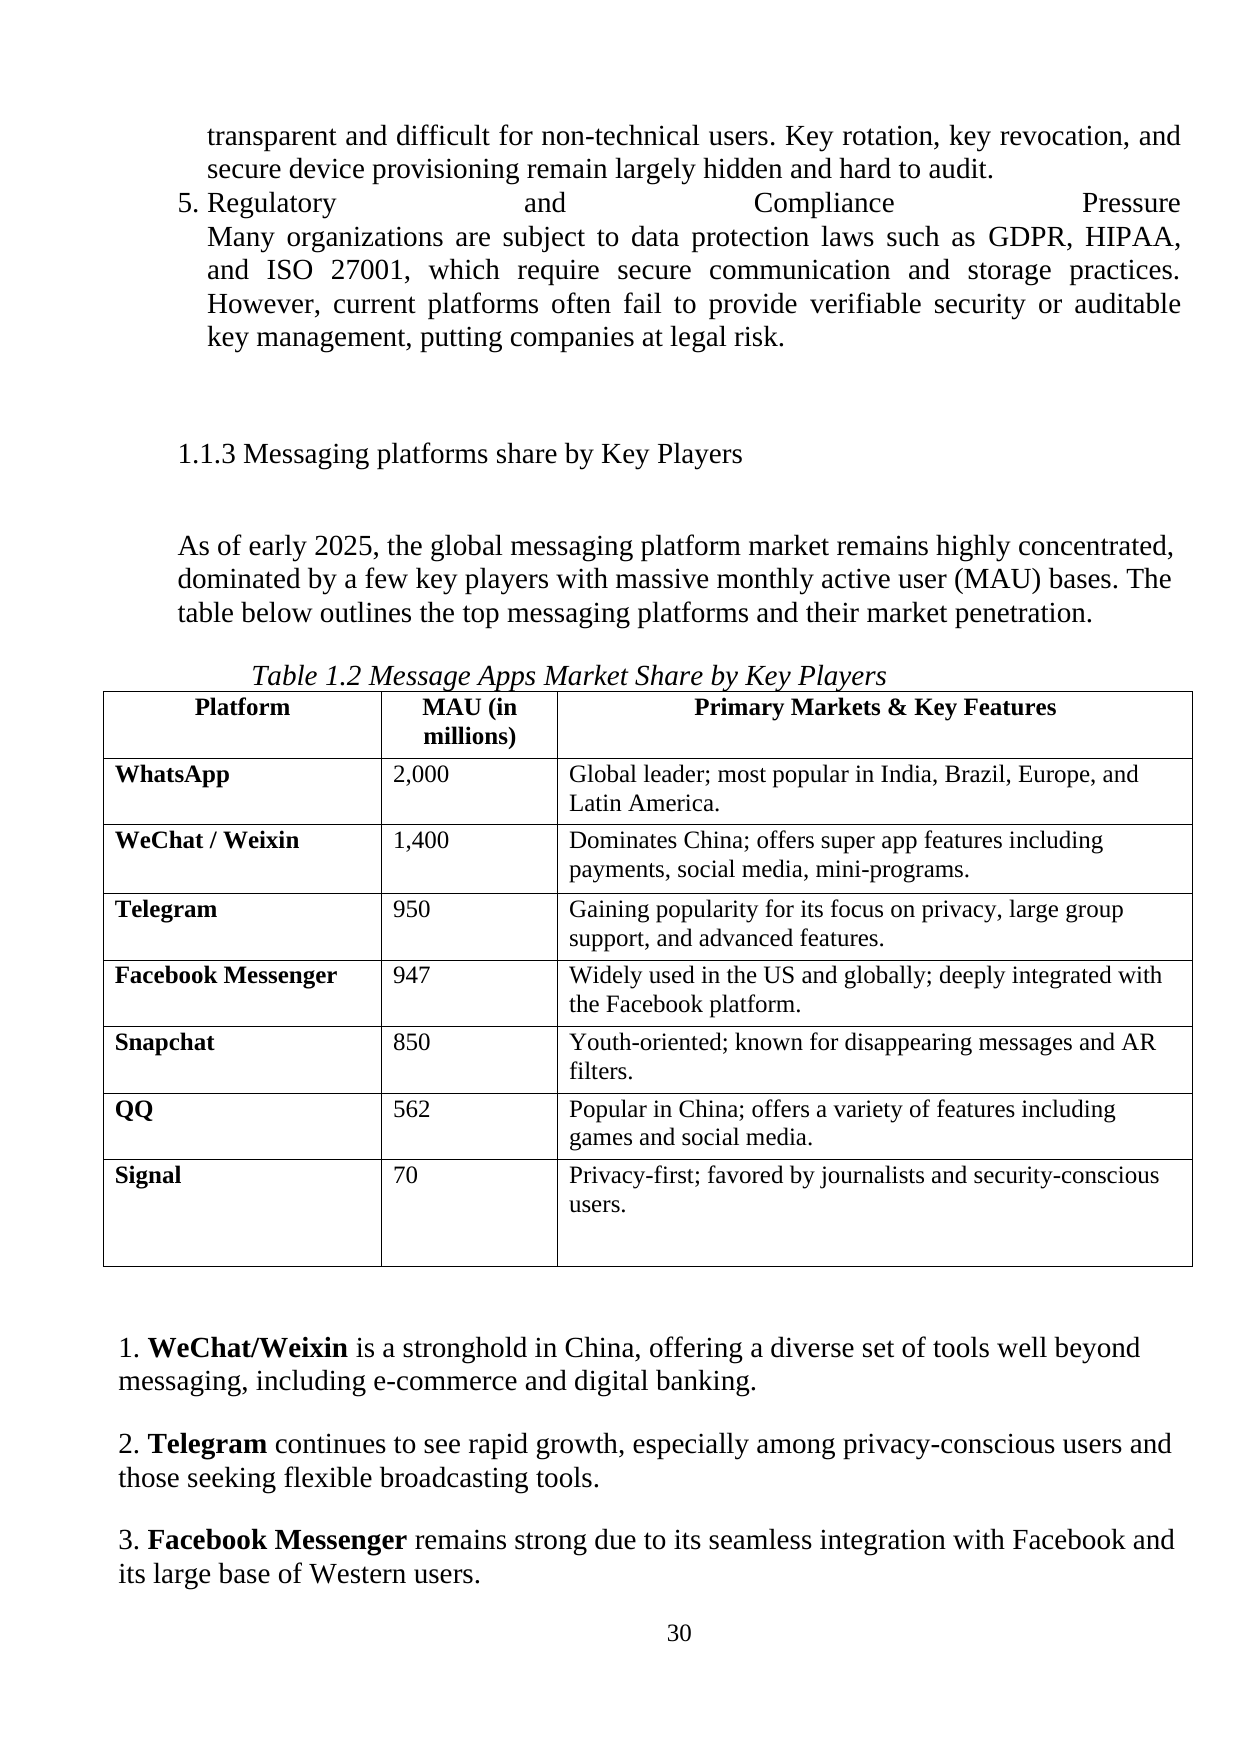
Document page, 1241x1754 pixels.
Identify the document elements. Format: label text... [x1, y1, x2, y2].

table_cell 70 [382, 1160, 557, 1266]
table_header Platform [104, 692, 381, 758]
table_cell 2,000 [382, 759, 557, 824]
table_cell WeChat / Weixin [104, 825, 381, 893]
table_cell Gaining popularity for its focus on privacy, large group support, and advanced features. [558, 894, 1192, 959]
table_cell 850 [382, 1027, 557, 1093]
text 3. Facebook Messenger remains strong due to its seamless integration with Facebook and its large base of Western users. [118, 1522, 1181, 1589]
table_cell Signal [104, 1160, 381, 1266]
subtitle 1.1.3 Messaging platforms share by Key Players [177, 436, 1181, 470]
table_cell Facebook Messenger [104, 961, 381, 1026]
table_cell Global leader; most popular in India, Brazil, Europe, and Latin America. [558, 759, 1192, 824]
table_cell Widely used in the US and globally; deeply integrated with the Facebook platform. [558, 961, 1192, 1026]
table_cell 562 [382, 1094, 557, 1159]
text As of early 2025, the global messaging platform market remains highly concentrated, dominated by a few key players with massive monthly active user (MAU) bases. The table below outlines the top messaging platforms and their market penetration. [177, 528, 1181, 628]
table_cell Snapchat [104, 1027, 381, 1093]
table_cell QQ [104, 1094, 381, 1159]
list Regulatory and Compliance Pressure Many organizations are subject to data protection laws such as GDPR, HIPAA, and ISO 27001, which require secure communication and storage practices. However, current platforms often fail to provide verifiable security or auditable key management, putting companies at legal risk. [177, 185, 1181, 353]
text Table 1.2 Message Apps Market Share by Key Players [177, 658, 1181, 691]
table_cell WhatsApp [104, 759, 381, 824]
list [177, 118, 1181, 185]
table_cell 950 [382, 894, 557, 959]
table_cell 947 [382, 961, 557, 1026]
text 1. WeChat/Weixin is a stronghold in China, offering a diverse set of tools well beyond messaging, including e-commerce and digital banking. [118, 1330, 1181, 1397]
text 2. Telegram continues to see rapid growth, especially among privacy-conscious users and those seeking flexible broadcasting tools. [118, 1426, 1181, 1493]
table_header MAU (in millions) [382, 692, 557, 758]
table_cell Dominates China; offers super app features including payments, social media, mini-programs. [558, 825, 1192, 893]
table_cell 1,400 [382, 825, 557, 893]
table_cell Popular in China; offers a variety of features including games and social media. [558, 1094, 1192, 1159]
table_cell Telegram [104, 894, 381, 959]
table_cell Privacy-first; favored by journalists and security-conscious users. [558, 1160, 1192, 1266]
table_cell Youth-oriented; known for disappearing messages and AR filters. [558, 1027, 1192, 1093]
table_header Primary Markets & Key Features [558, 692, 1192, 758]
